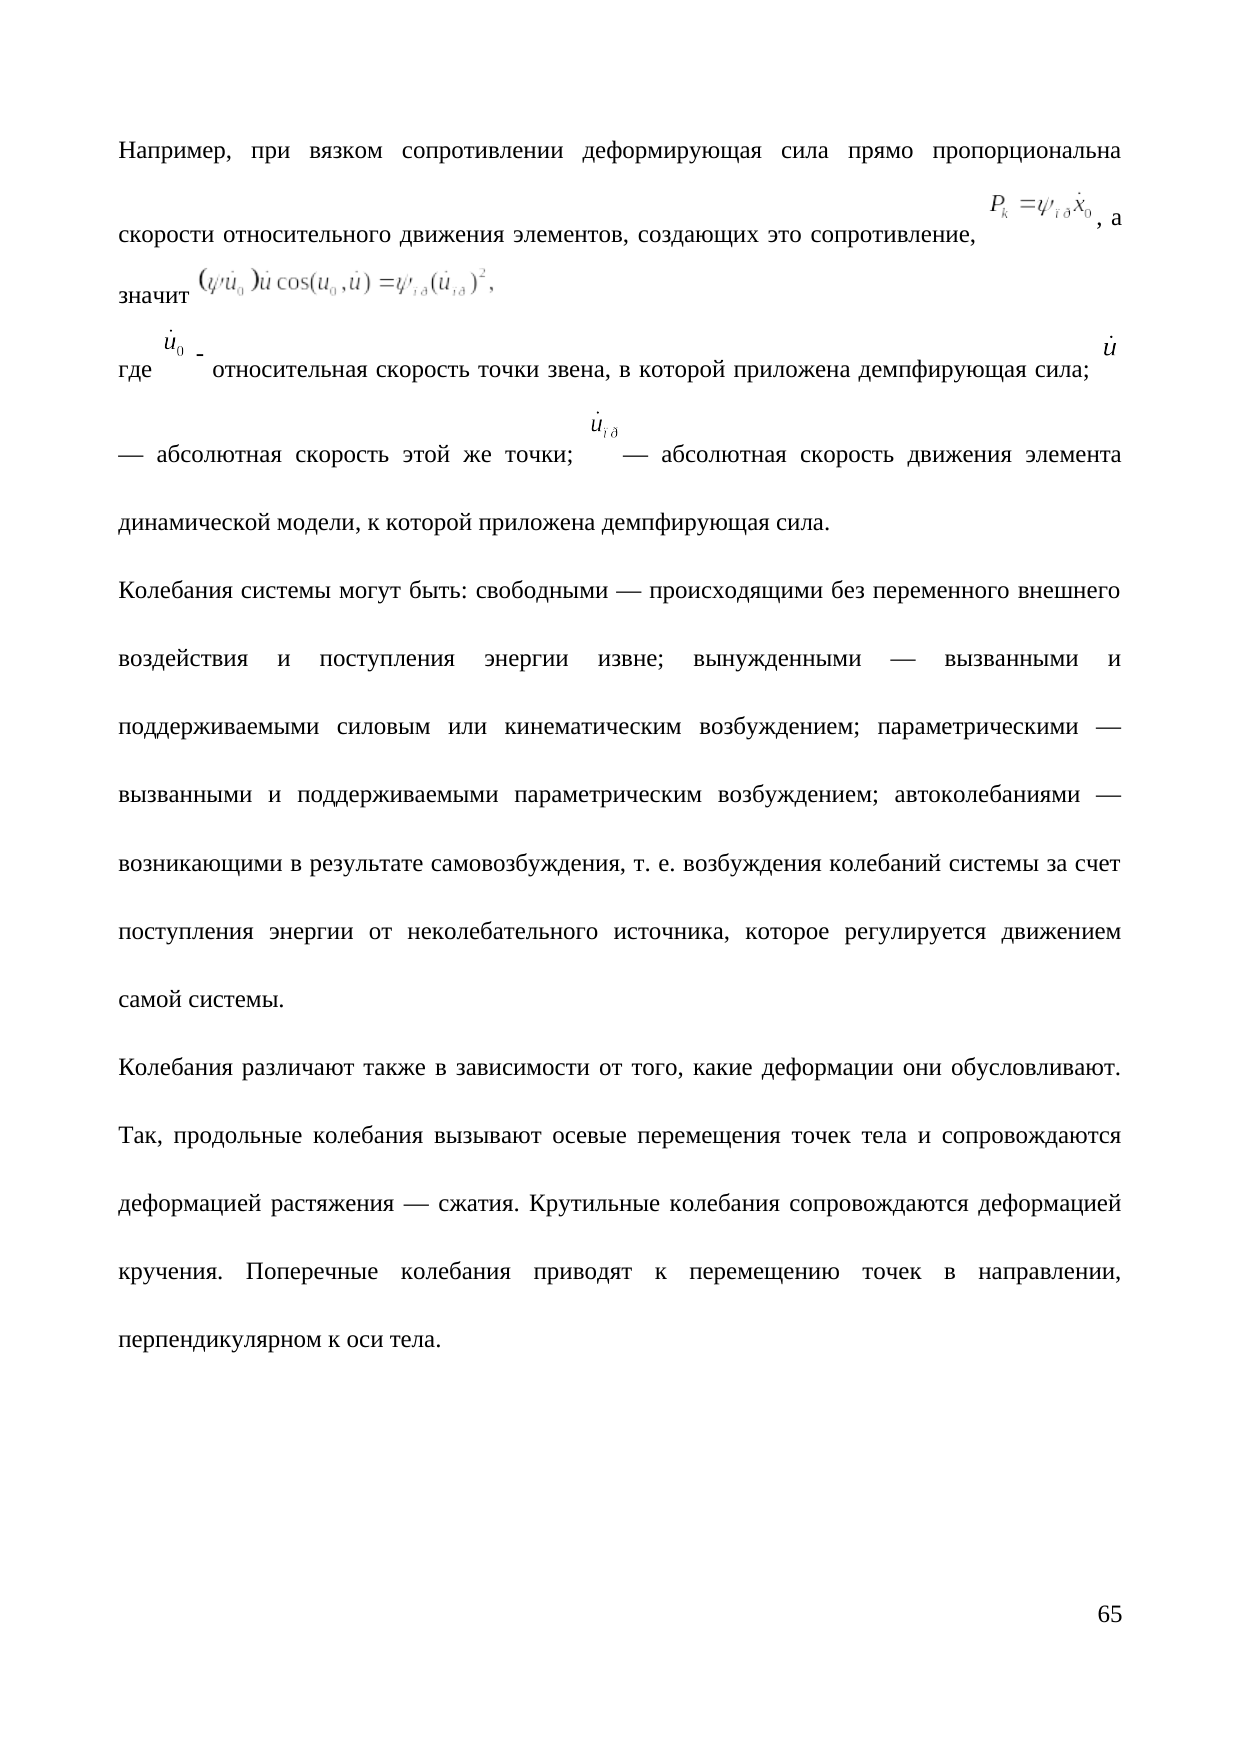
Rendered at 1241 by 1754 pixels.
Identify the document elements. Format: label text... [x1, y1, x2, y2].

text где - относительная скорость точки звена, в которой приложена демпфирующая сила; — абсолютная скорость этой же точки; — абсолютная скорость движения элемента динамической модели, к которой приложена демпфирующая сила. [118, 324, 1122, 536]
text Колебания системы могут быть: свободными — происходящими без переменного внешнего воздействия и поступления энергии извне; вынужденными — вызванными и поддерживаемыми силовым или кинематическим возбуждением; параметрическими — вызванными и поддерживаемыми параметрическим возбуждением; автоколебаниями — возникающими в результате самовозбуждения, т. е. возбуждения колебаний системы за счет поступления энергии от неколебательного источника, которое регулируется движением самой системы. [118, 558, 1122, 1013]
text Например, при вязком сопротивлении деформирующая сила прямо пропорциональна скорости относительного движения элементов, создающих это сопротивление, , а значит [118, 118, 1122, 309]
text Колебания различают также в зависимости от того, какие деформации они обусловливают. Так, продольные колебания вызывают осевые перемещения точек тела и сопровождаются деформацией растяжения — сжатия. Крутильные колебания сопровождаются деформацией кручения. Поперечные колебания приводят к перемещению точек в направлении, перпендикулярном к оси тела. [118, 1035, 1122, 1353]
